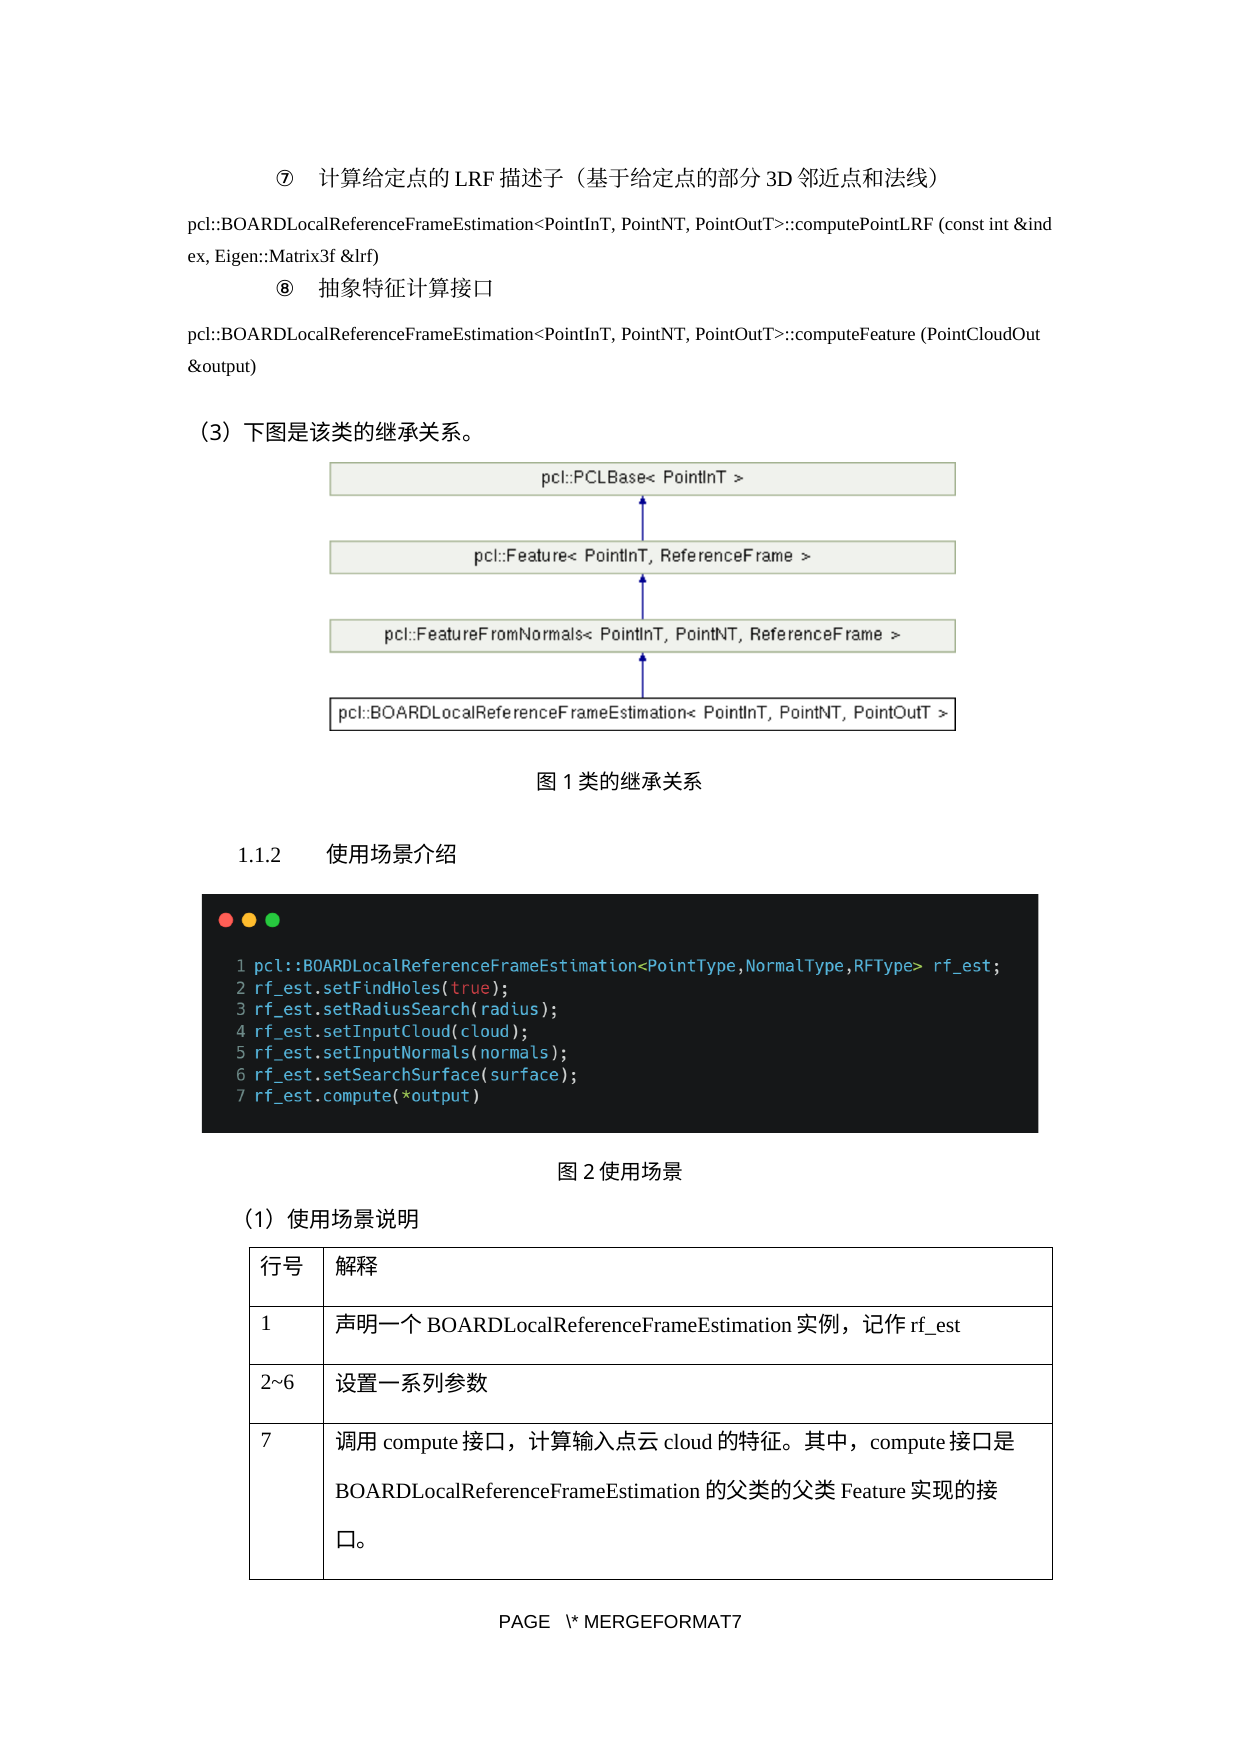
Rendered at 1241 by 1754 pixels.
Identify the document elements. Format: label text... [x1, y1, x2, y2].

table_header 行号 [250, 1248, 323, 1306]
table_cell 声明一个BOARDLocalReferenceFrameEstimation实例，记作rf_est [324, 1307, 1052, 1364]
table_header 解释 [324, 1248, 1052, 1306]
text 图 1 类的继承关系 [187, 764, 1053, 797]
text pcl::BOARDLocalReferenceFrameEstimation<PointInT, PointNT, PointOutT>::computeFeature (PointCloudOut &output) [187, 317, 1053, 382]
table_cell 1 [250, 1307, 323, 1364]
text pcl::BOARDLocalReferenceFrameEstimation<PointInT, PointNT, PointOutT>::computePointLRF (const int &index, Eigen::Matrix3f &lrf) [187, 207, 1053, 272]
picture [325, 459, 959, 735]
table_cell 设置一系列参数 [324, 1365, 1052, 1423]
table_cell 调用compute接口，计算输入点云cloud的特征。其中，compute接口是BOARDLocalReferenceFrameEstimation的父类的父类Feature实现的接口。 [324, 1424, 1052, 1579]
table_cell 7 [250, 1424, 323, 1579]
list 下图是该类的继承关系。 [187, 414, 1053, 447]
text （1）使用场景说明 [187, 1202, 1053, 1235]
text 图 2 使用场景 [187, 1154, 1053, 1187]
table_cell 2~6 [250, 1365, 323, 1423]
picture [201, 894, 1039, 1133]
list 计算给定点的LRF描述子（基于给定点的部分3D邻近点和法线） [231, 162, 1053, 194]
list 抽象特征计算接口 [231, 272, 1053, 304]
subtitle 使用场景介绍 [237, 837, 1053, 869]
